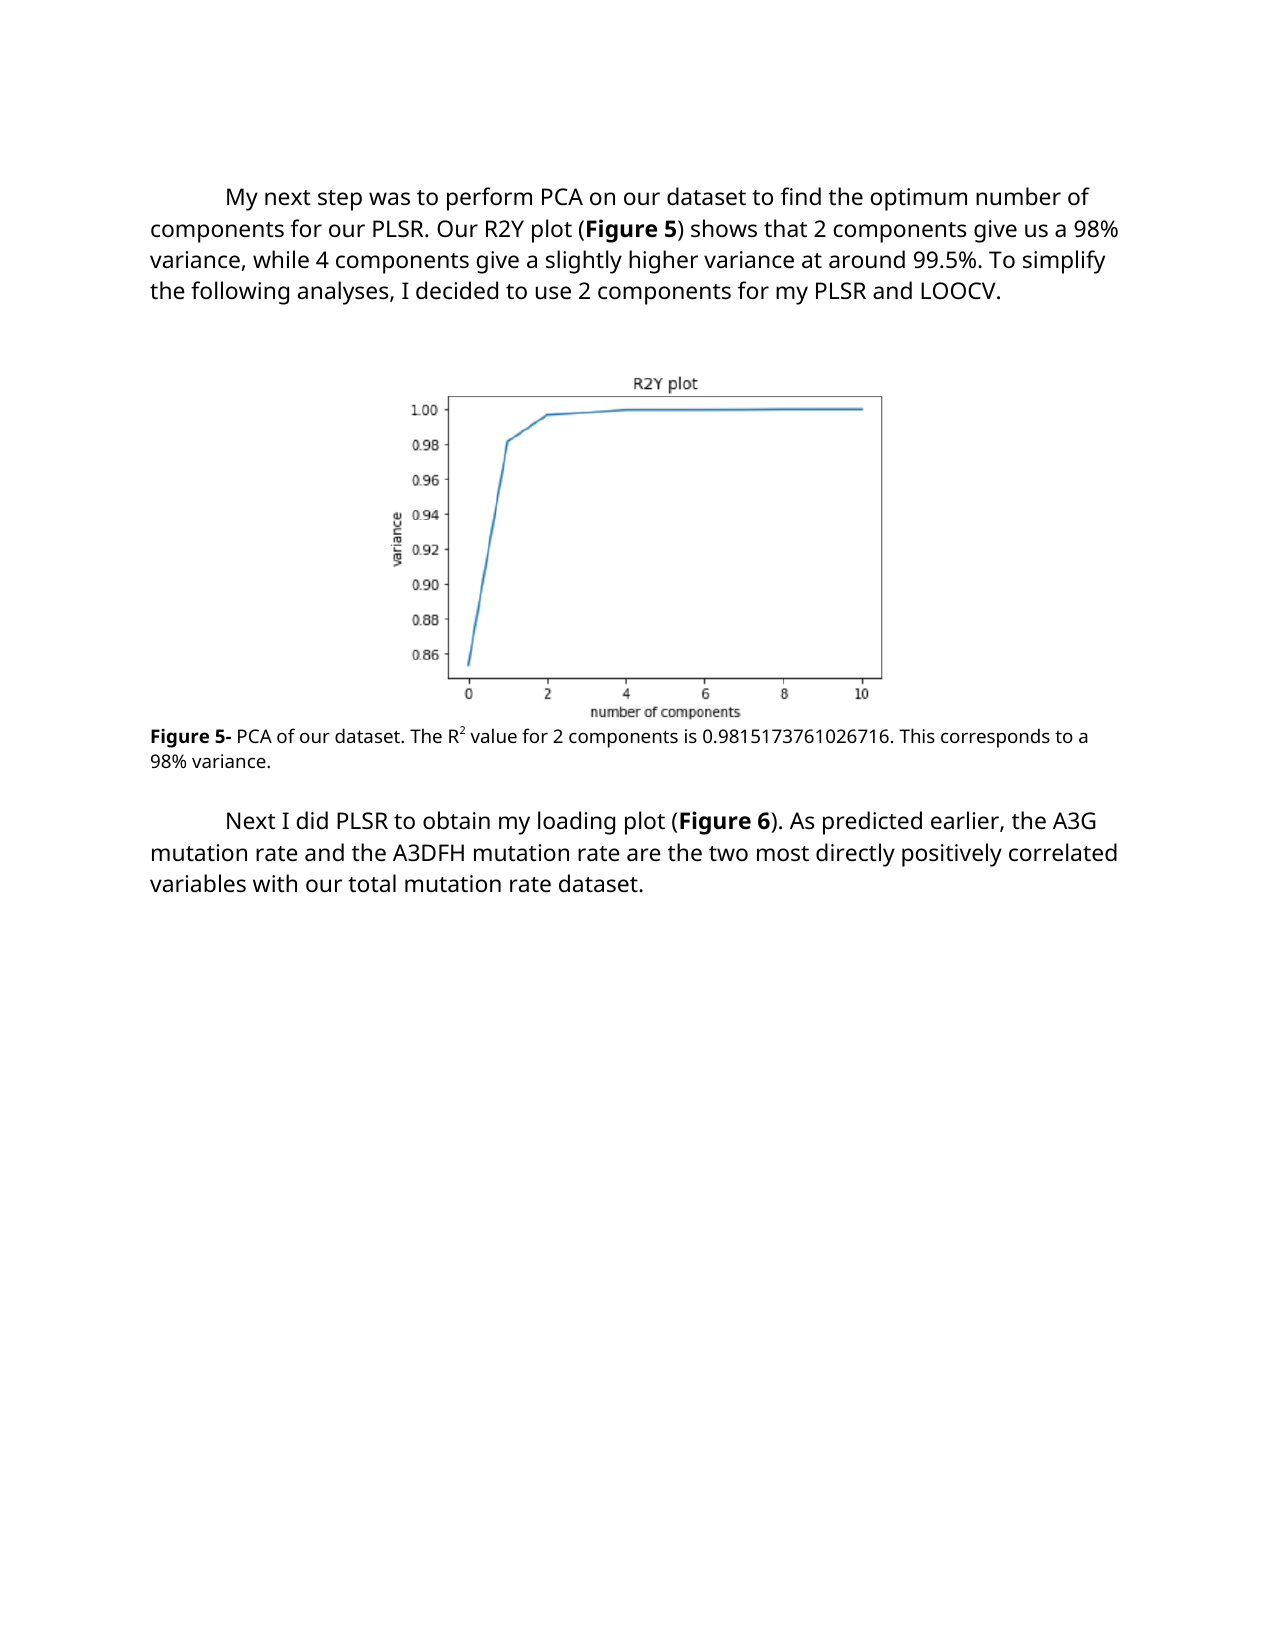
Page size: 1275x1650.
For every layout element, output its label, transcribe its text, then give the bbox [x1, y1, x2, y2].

picture [378, 365, 897, 723]
text Figure 5- PCA of our dataset. The R2 value for 2 components is 0.9815173761026716. This corresponds to a 98% variance. [150, 723, 1125, 774]
text Next I did PLSR to obtain my loading plot (Figure 6). As predicted earlier, the A3G mutation rate and the A3DFH mutation rate are the two most directly positively correlated variables with our total mutation rate dataset. [150, 805, 1125, 899]
text My next step was to perform PCA on our dataset to find the optimum number of components for our PLSR. Our R2Y plot (Figure 5) shows that 2 components give us a 98% variance, while 4 components give a slightly higher variance at around 99.5%. To simplify the following analyses, I decided to use 2 components for my PLSR and LOOCV. [150, 181, 1125, 306]
